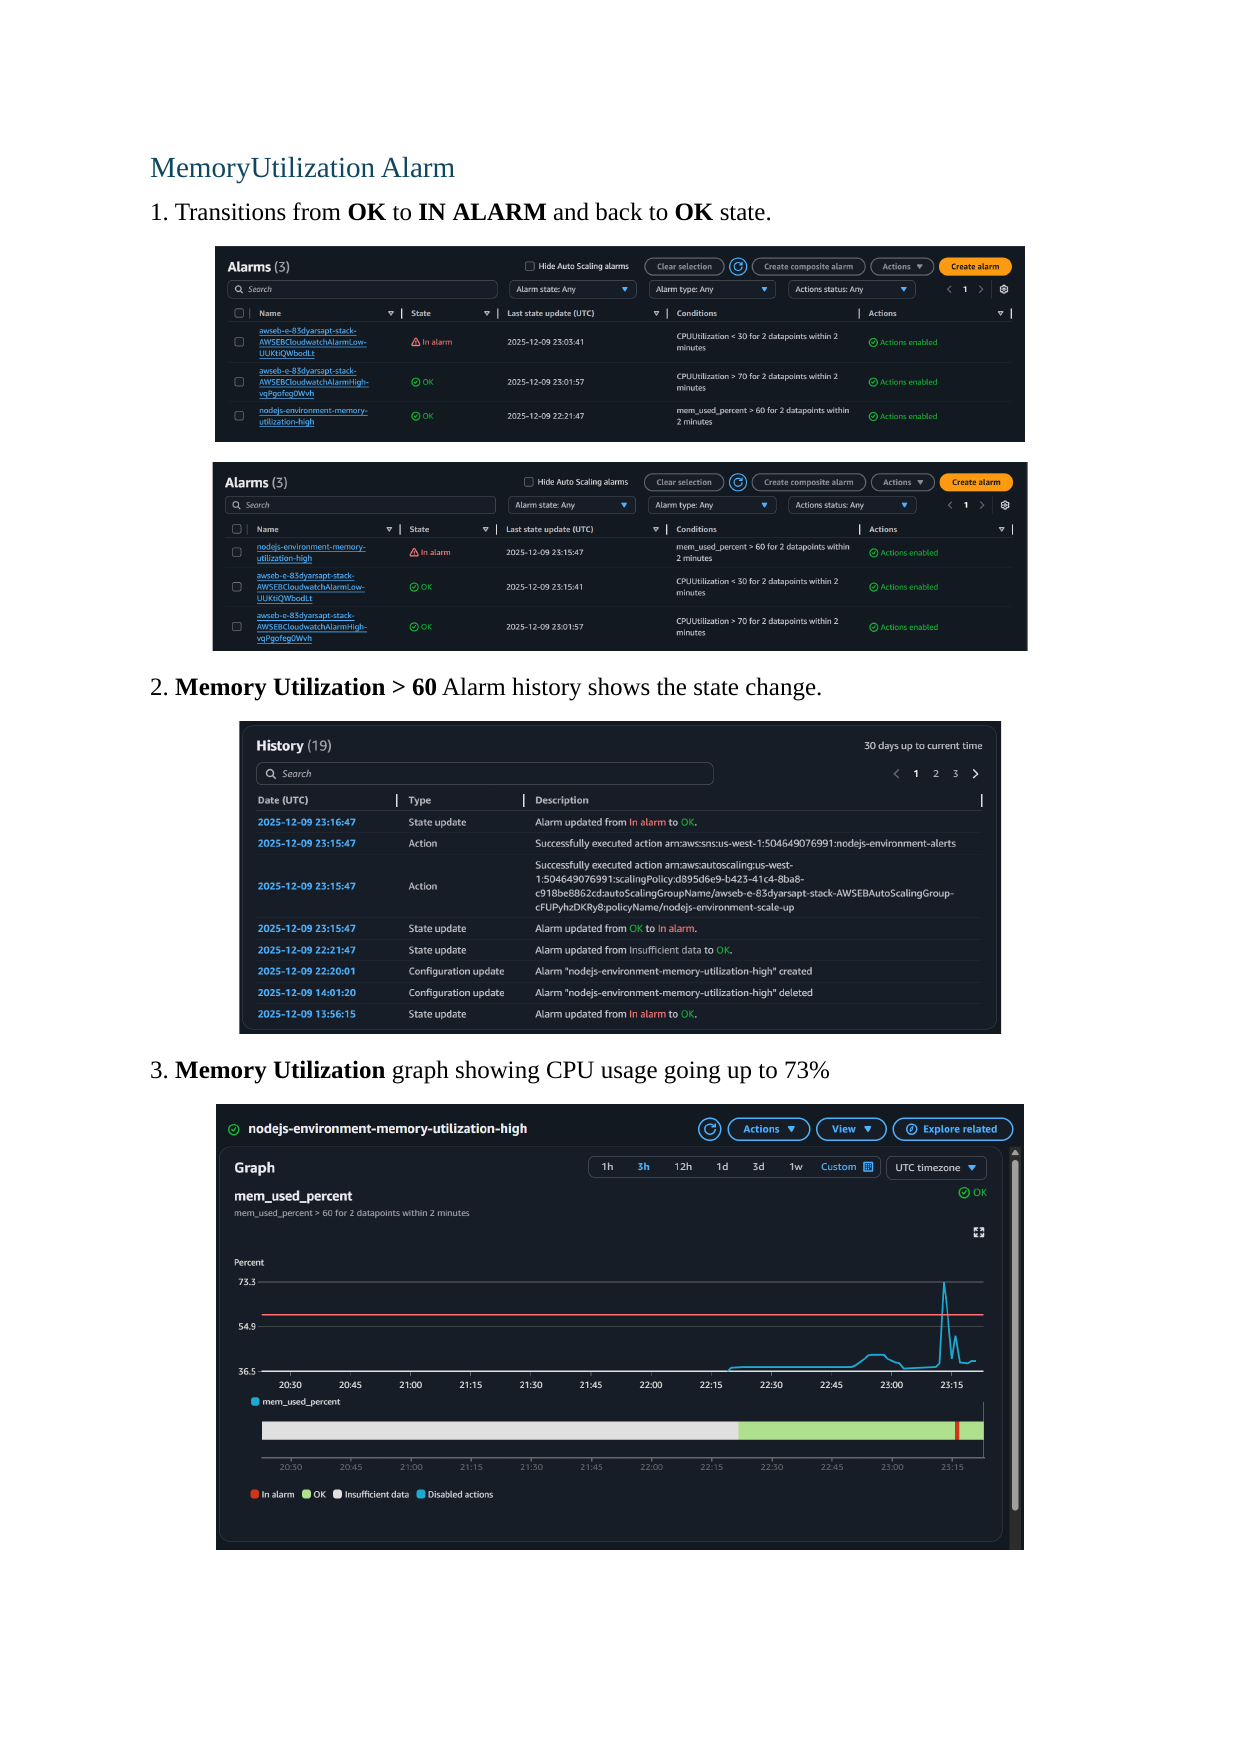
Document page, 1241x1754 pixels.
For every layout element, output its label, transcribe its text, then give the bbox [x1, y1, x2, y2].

text 1. Transitions from OK to IN ALARM and back to OK state. [150, 197, 1090, 226]
subtitle MemoryUtilization Alarm [150, 150, 1090, 183]
picture [239, 721, 1002, 1034]
text 2. Memory Utilization > 60 Alarm history shows the state change. [150, 672, 1090, 701]
picture [215, 246, 1025, 442]
text 3. Memory Utilization graph showing CPU usage going up to 73% [150, 1055, 1090, 1083]
picture [212, 462, 1028, 651]
picture [216, 1104, 1024, 1550]
